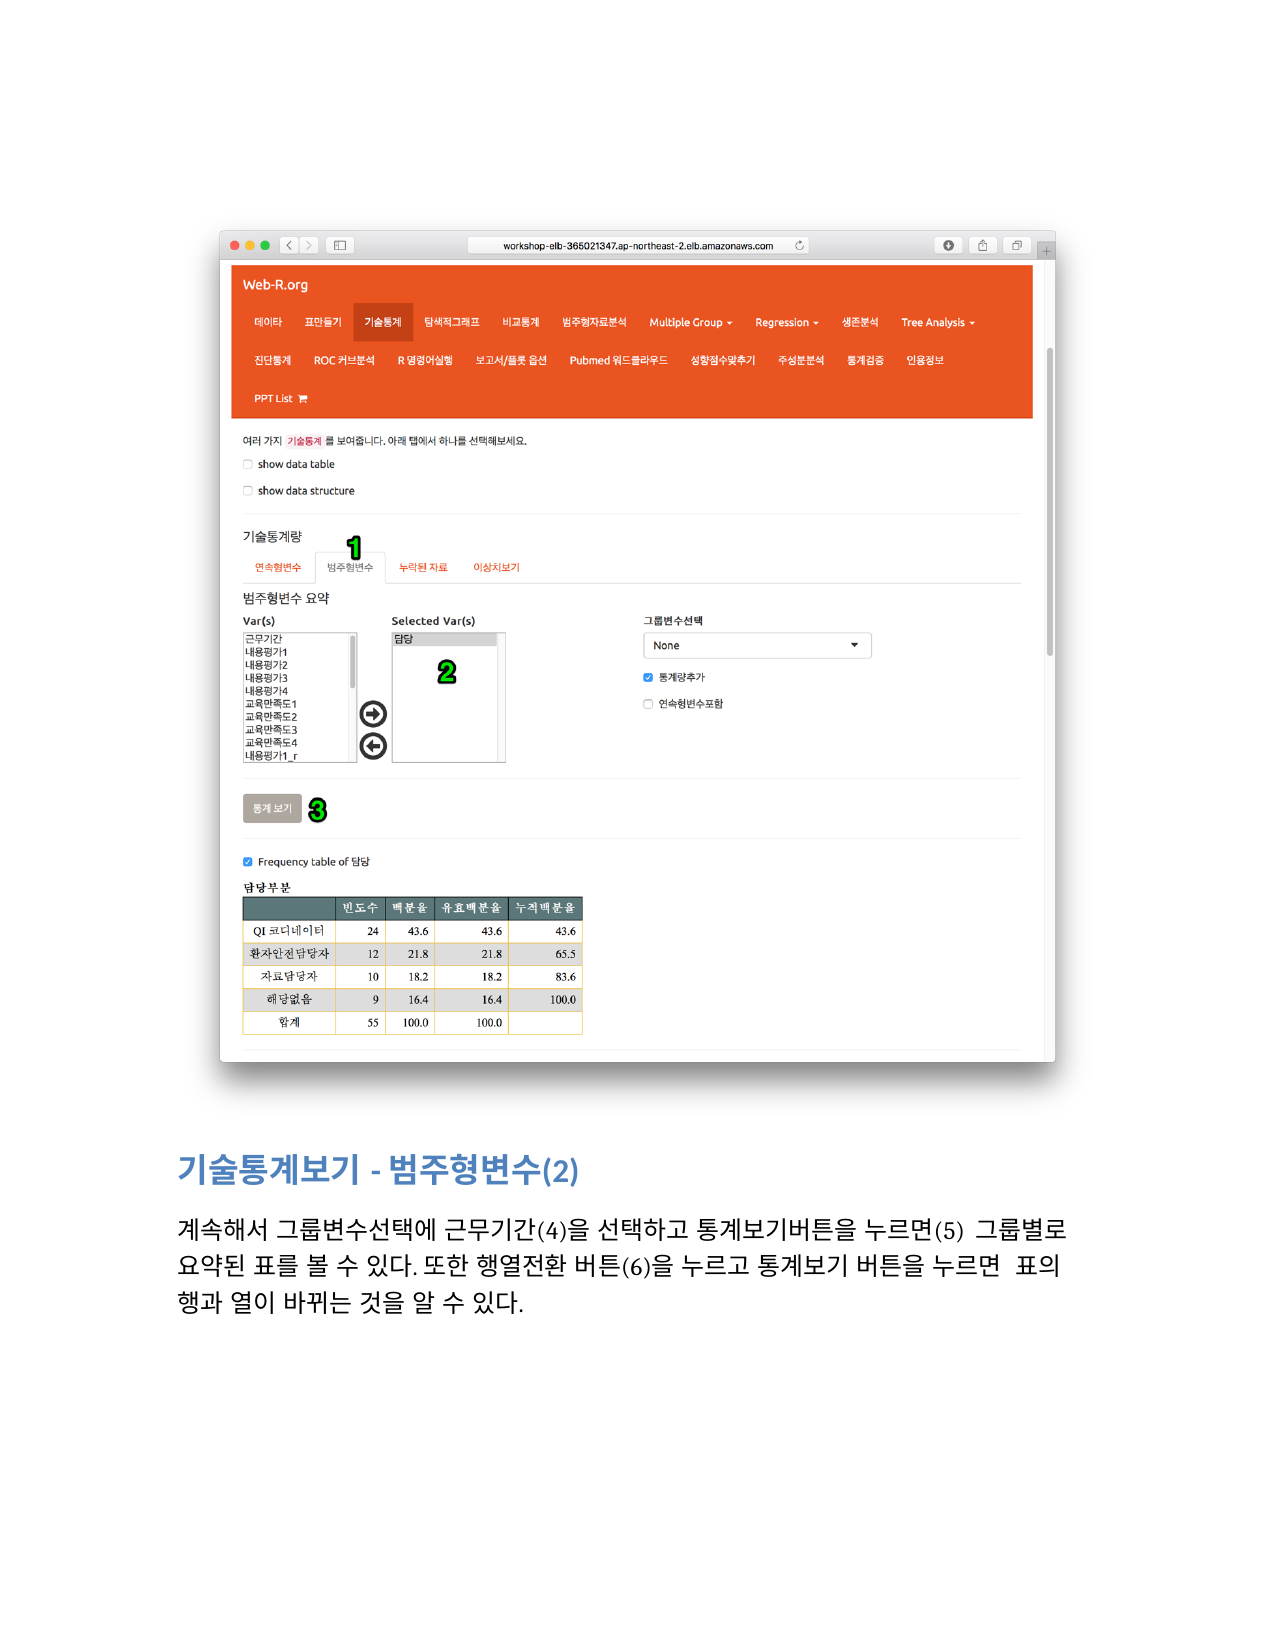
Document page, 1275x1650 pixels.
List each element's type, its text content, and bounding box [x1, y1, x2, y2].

picture [177, 206, 1098, 1123]
subtitle 기술통계보기 - 범주형변수(2) [177, 1144, 1098, 1192]
text 계속해서 그룹변수선택에 근무기간(4)을 선택하고 통계보기버튼을 누르면(5) 그룹별로 요약된 표를 볼 수 있다. 또한 행열전환 버튼(6)을 누르고 통계보기 버튼을 누르면 표의 행과 열이 바뀌는 것을 알 수 있다. [177, 1211, 1098, 1319]
